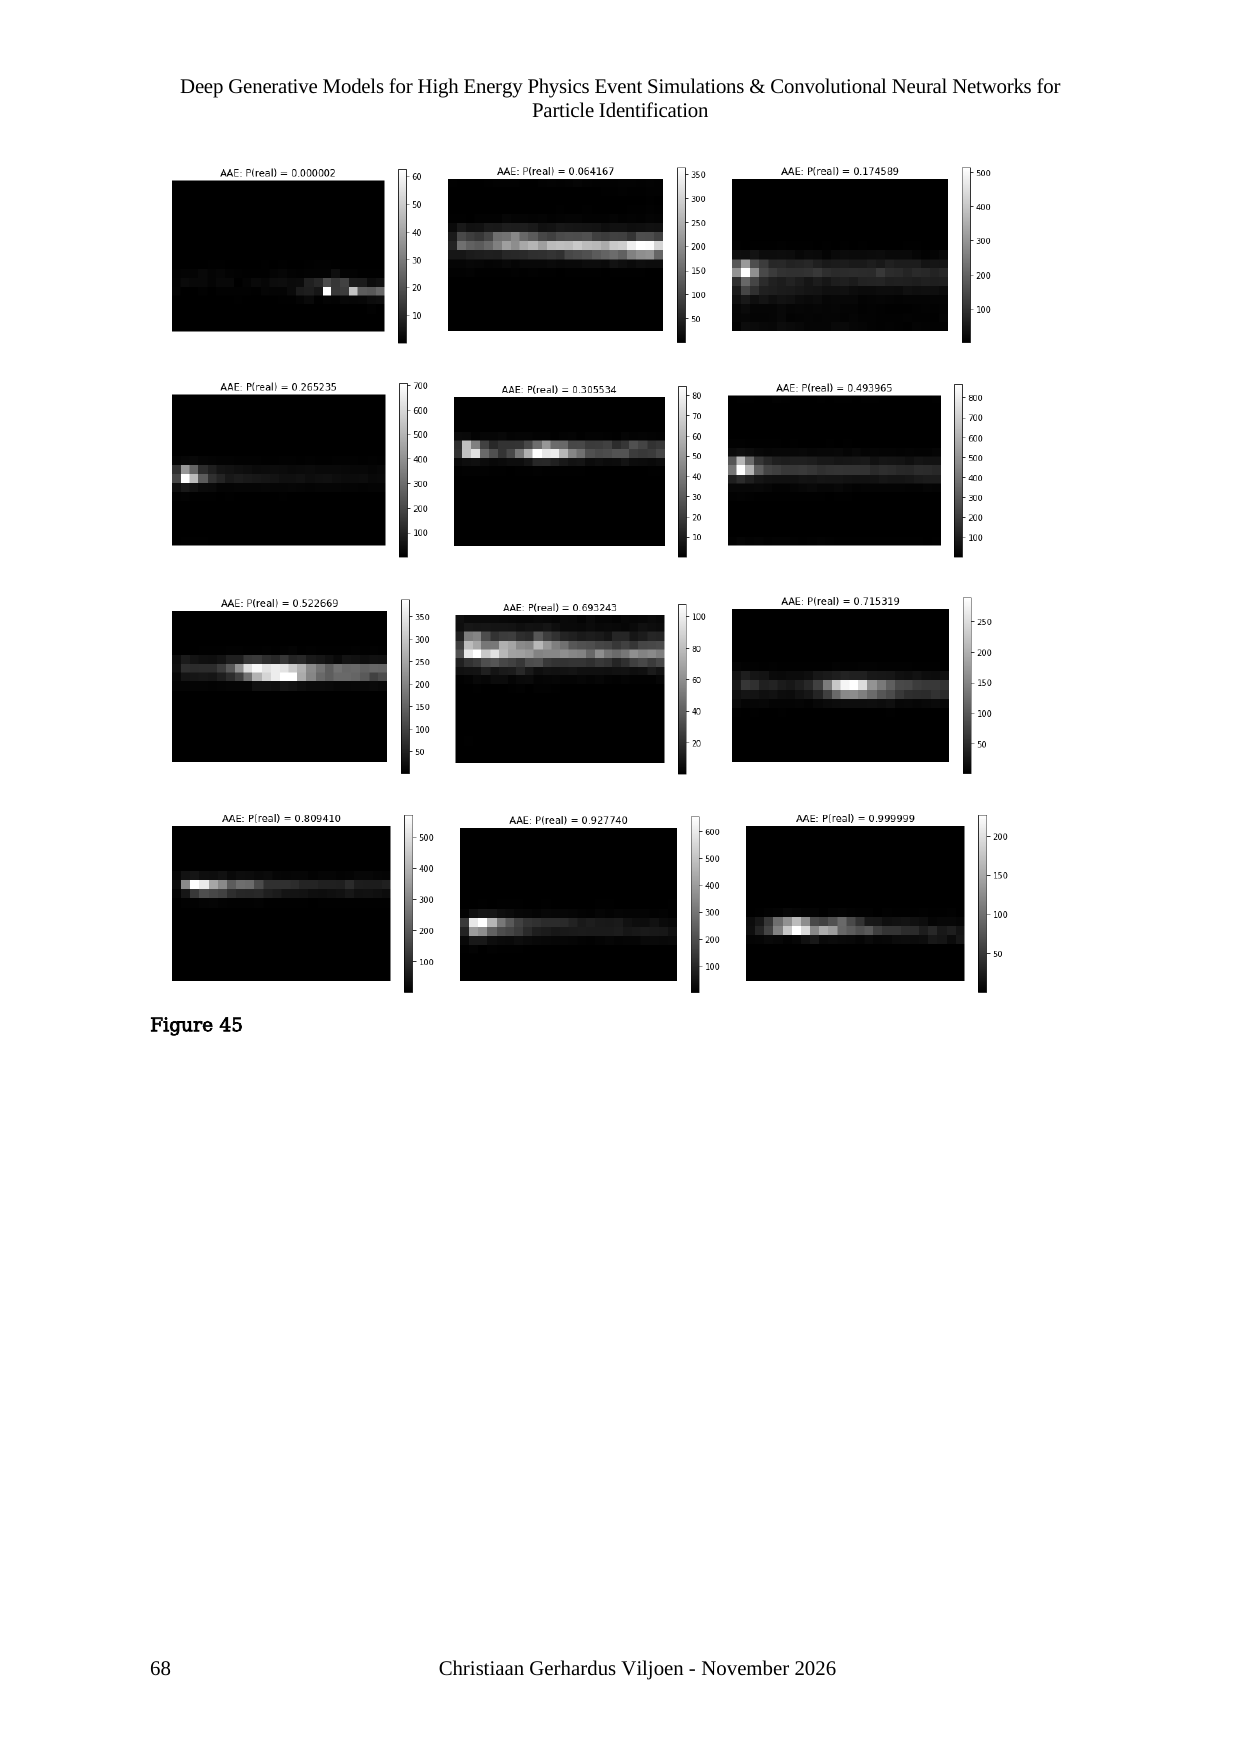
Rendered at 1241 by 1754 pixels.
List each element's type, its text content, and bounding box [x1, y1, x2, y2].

text Figure 45 [150, 1013, 1090, 1035]
picture [150, 590, 997, 782]
picture [150, 375, 988, 565]
picture [150, 159, 996, 351]
picture [150, 806, 1013, 1001]
